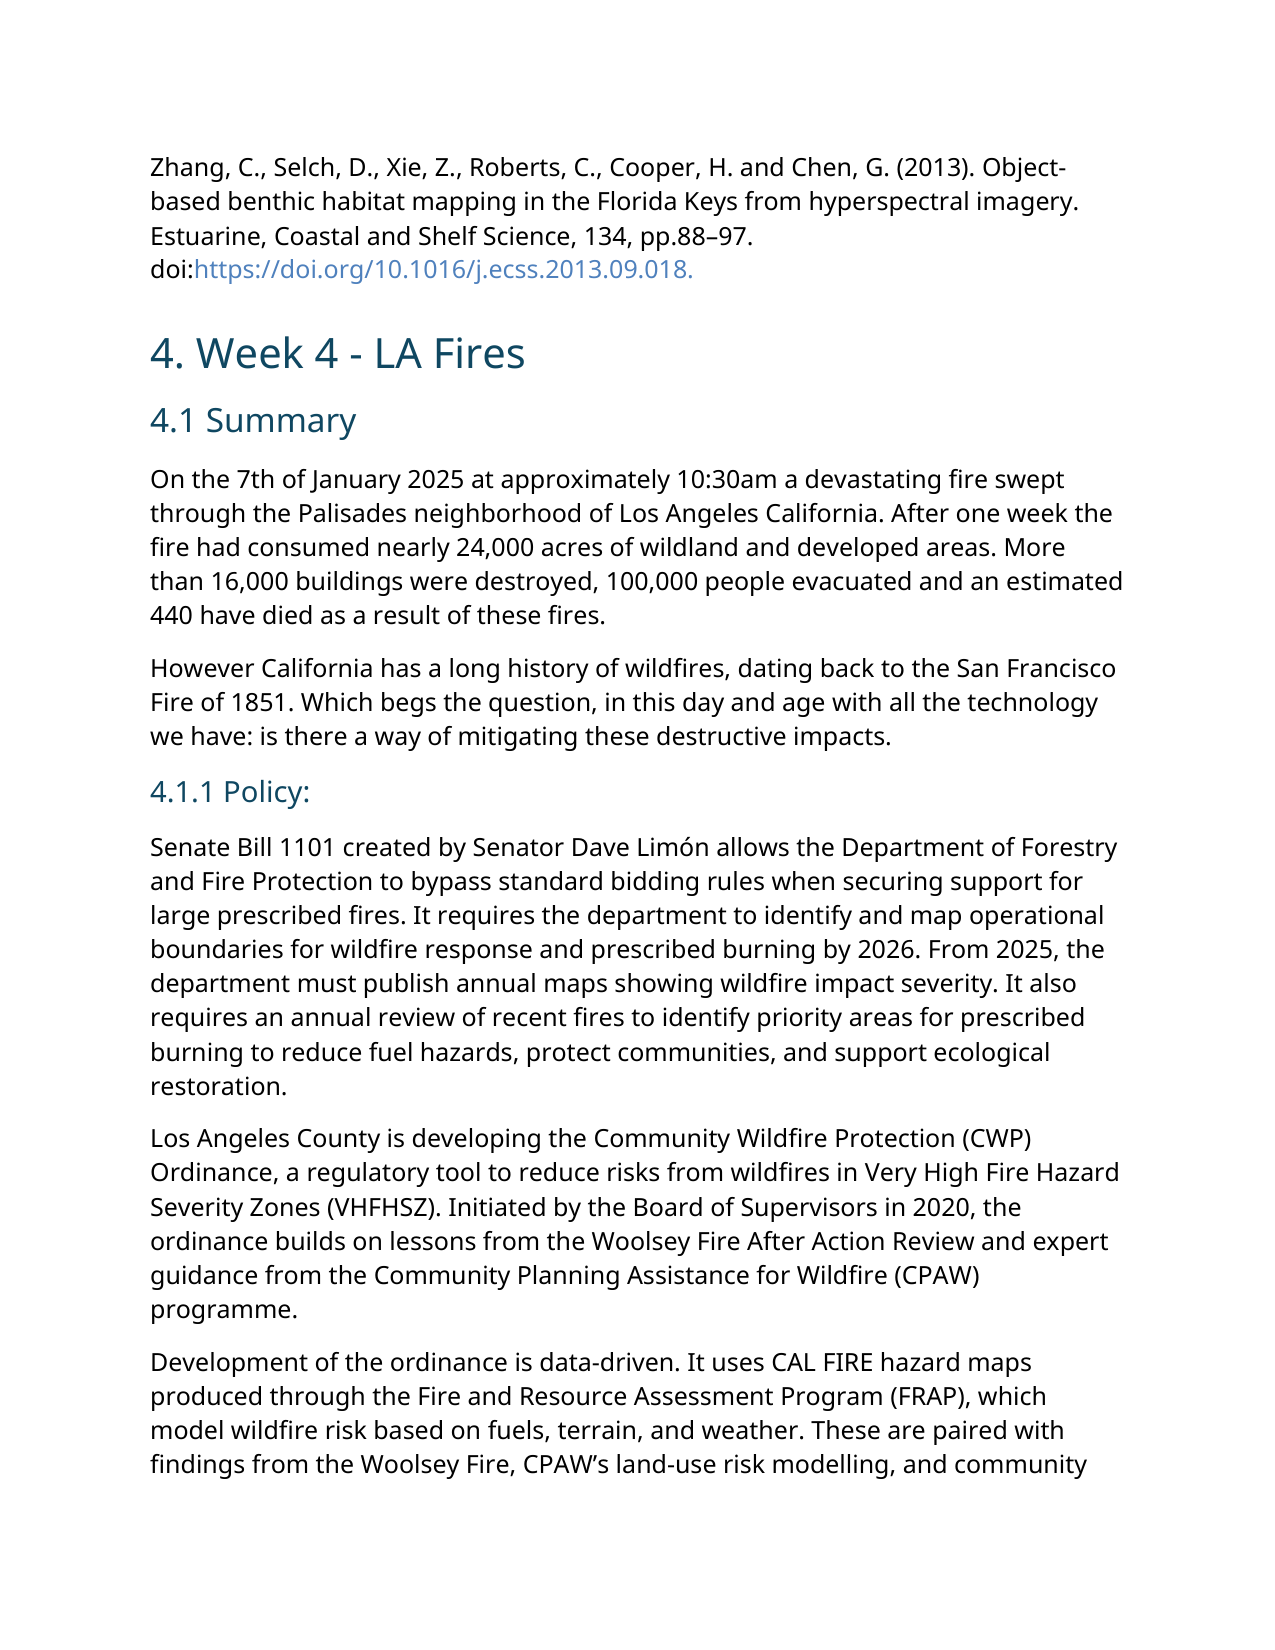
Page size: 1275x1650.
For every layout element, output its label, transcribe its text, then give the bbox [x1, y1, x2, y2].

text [150, 1344, 1125, 1480]
text Los Angeles County is developing the Community Wildfire Protection (CWP) Ordinance, a regulatory tool to reduce risks from wildfires in Very High Fire Hazard Severity Zones (VHFHSZ). Initiated by the Board of Supervisors in 2020, the ordinance builds on lessons from the Woolsey Fire After Action Review and expert guidance from the Community Planning Assistance for Wildfire (CPAW) programme. [150, 1121, 1125, 1325]
subtitle 4.1.1 Policy: [150, 771, 1125, 811]
text Zhang, C., Selch, D., Xie, Z., Roberts, C., Cooper, H. and Chen, G. (2013). Object-based benthic habitat mapping in the Florida Keys from hyperspectral imagery. Estuarine, Coastal and Shelf Science, 134, pp.88–97. doi:https://doi.org/10.1016/j.ecss.2013.09.018. [150, 150, 1125, 286]
subtitle 4.1 Summary [150, 397, 1125, 443]
text Senate Bill 1101 created by Senator Dave Limón allows the Department of Forestry and Fire Protection to bypass standard bidding rules when securing support for large prescribed fires. It requires the department to identify and map operational boundaries for wildfire response and prescribed burning by 2026. From 2025, the department must publish annual maps showing wildfire impact severity. It also requires an annual review of recent fires to identify priority areas for prescribed burning to reduce fuel hazards, protect communities, and support ecological restoration. [150, 830, 1125, 1102]
text However California has a long history of wildfires, dating back to the San Francisco Fire of 1851. Which begs the question, in this day and age with all the technology we have: is there a way of mitigating these destructive impacts. [150, 650, 1125, 753]
subtitle 4. Week 4 - LA Fires [150, 324, 1125, 381]
text On the 7th of January 2025 at approximately 10:30am a devastating fire swept through the Palisades neighborhood of Los Angeles California. After one week the fire had consumed nearly 24,000 acres of wildland and developed areas. More than 16,000 buildings were destroyed, 100,000 people evacuated and an estimated 440 have died as a result of these fires. [150, 461, 1125, 632]
